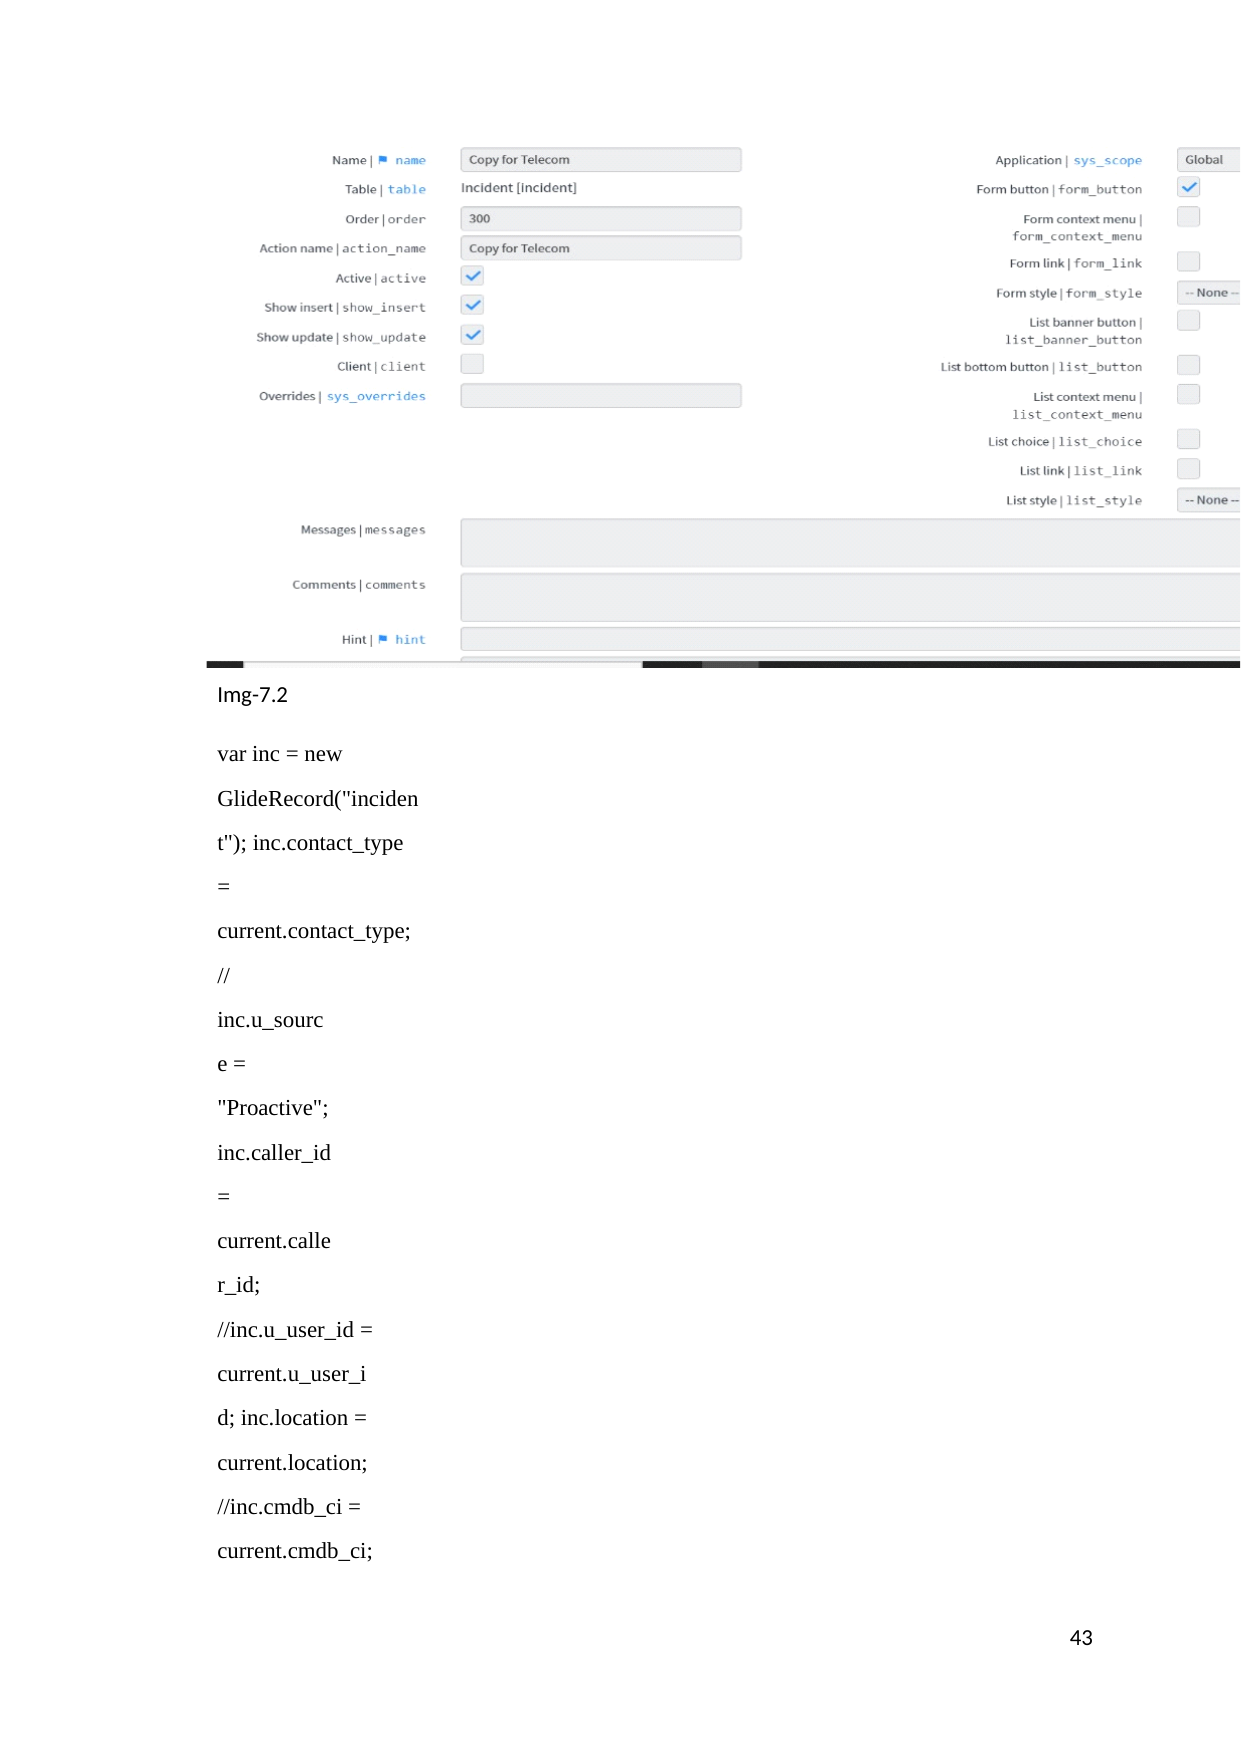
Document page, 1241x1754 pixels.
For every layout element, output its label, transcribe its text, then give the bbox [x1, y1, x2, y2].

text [217, 1493, 503, 1563]
text var inc = new GlideRecord("incident"); inc.contact_type = current.contact_type; [217, 740, 420, 944]
picture [206, 147, 1241, 668]
text Img-7.2 [217, 681, 420, 709]
text //inc.u_source = "Proactive"; inc.caller_id = current.caller_id; [217, 962, 333, 1298]
text //inc.u_user_id = current.u_user_id; inc.location = current.location; [217, 1316, 376, 1475]
